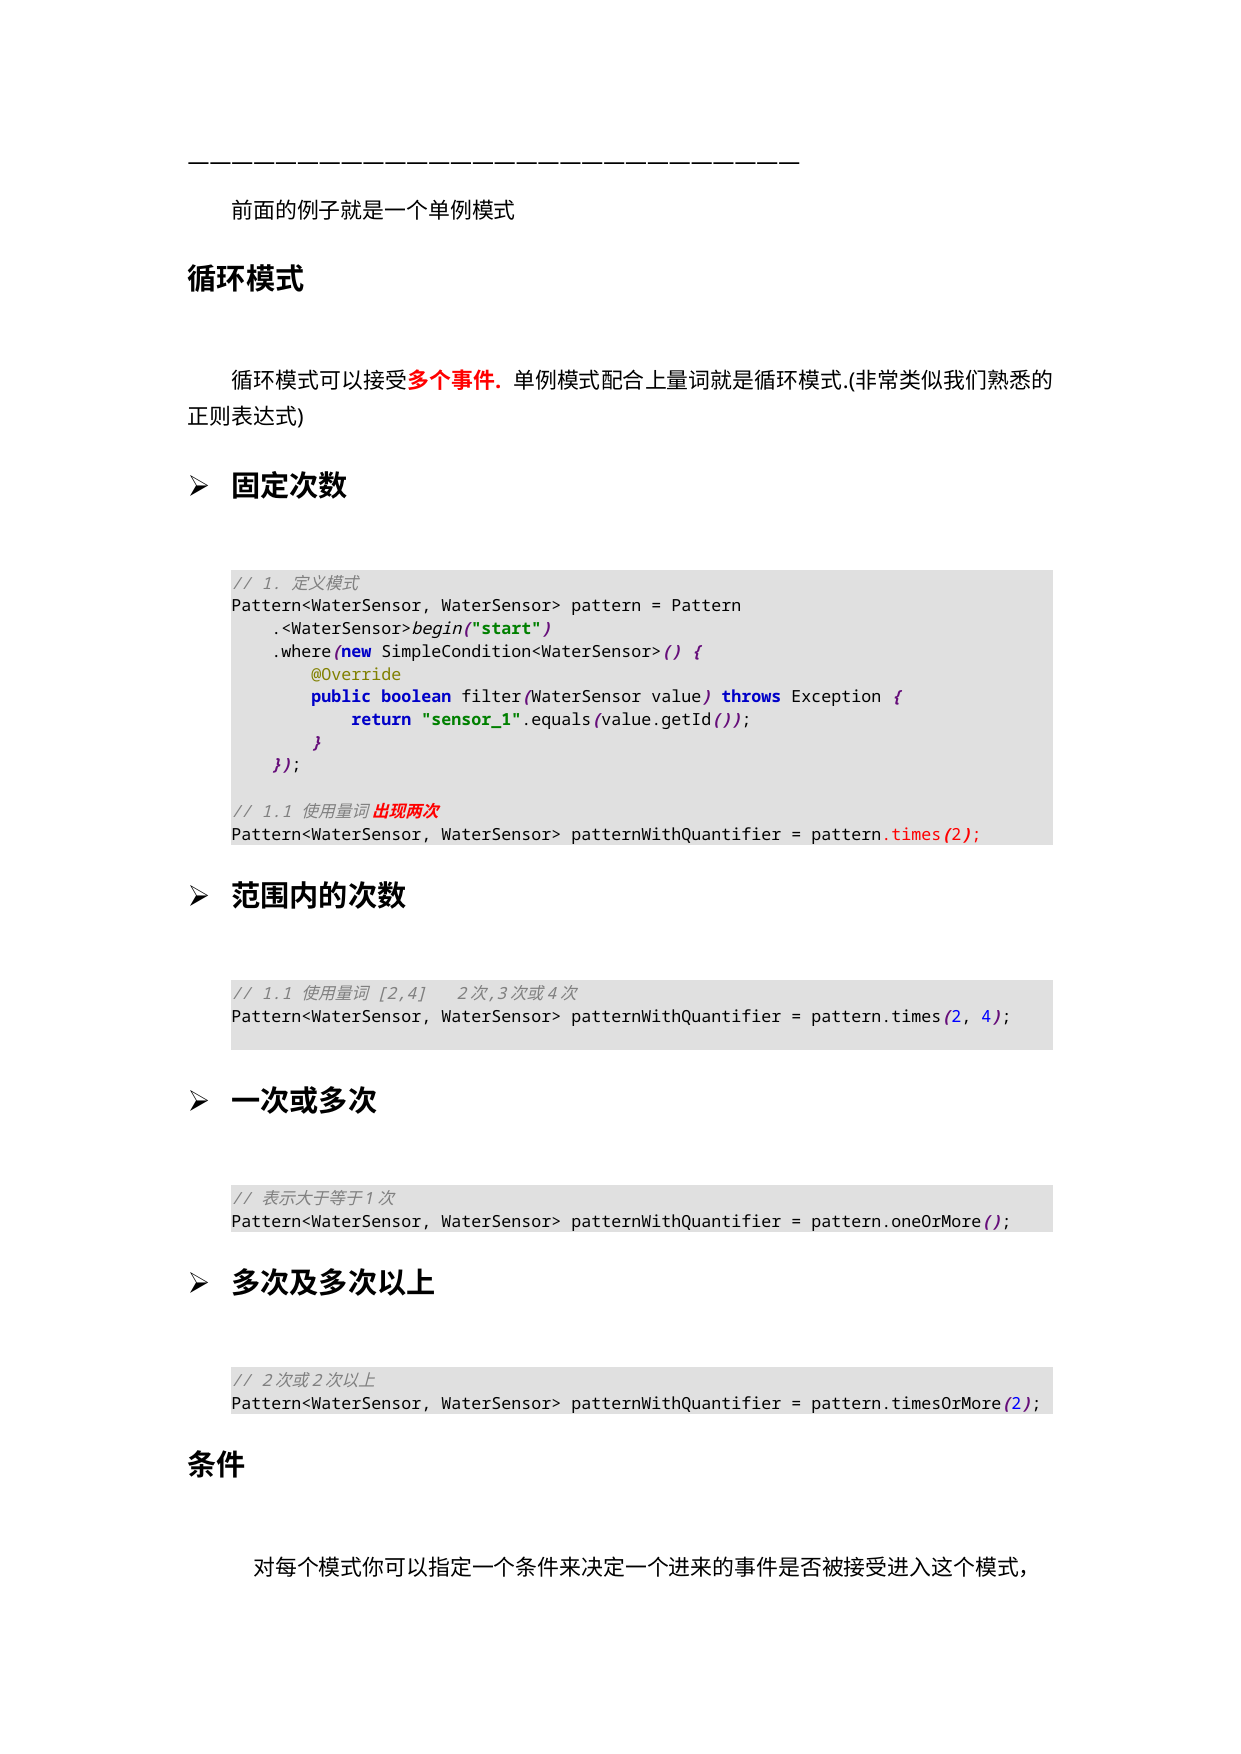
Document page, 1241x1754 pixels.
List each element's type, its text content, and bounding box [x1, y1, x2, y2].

text 多次及多次以上 [187, 1248, 1053, 1313]
text // 2次或2次以上 Pattern<WaterSensor, WaterSensor> patternWithQuantifier = pattern.timesOrMore(2); [231, 1367, 1053, 1414]
subtitle 循环模式 [187, 244, 1053, 309]
text 一次或多次 [187, 1066, 1053, 1131]
text // 表示大于等于1次 [231, 1185, 1053, 1209]
subtitle 条件 [187, 1431, 1053, 1496]
text // 1.1 使用量词 [2,4] 2次,3次或4次 Pattern<WaterSensor, WaterSensor> patternWithQuantifier = pattern.times(2, 4); [231, 980, 1053, 1027]
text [209, 1549, 1031, 1582]
text 固定次数 [187, 451, 1053, 516]
text 范围内的次数 [187, 862, 1053, 927]
text 前面的例子就是一个单例模式 [187, 192, 1053, 225]
text 循环模式可以接受多个事件. 单例模式配合上量词就是循环模式.(非常类似我们熟悉的正则表达式) [187, 363, 1053, 431]
text // 1. 定义模式 Pattern<WaterSensor, WaterSensor> pattern = Pattern .<WaterSensor>begin("start") .where(new SimpleCondition<WaterSensor>() { @Override public boolean filter(WaterSensor value) throws Exception { return "sensor_1".equals(value.getId()); } }); // 1.1 使用量词 出现两次 Pattern<WaterSensor, WaterSensor> patternWithQuantifier = pattern.times(2); [231, 570, 1053, 845]
text Pattern<WaterSensor, WaterSensor> patternWithQuantifier = pattern.oneOrMore(); [231, 1209, 1053, 1232]
